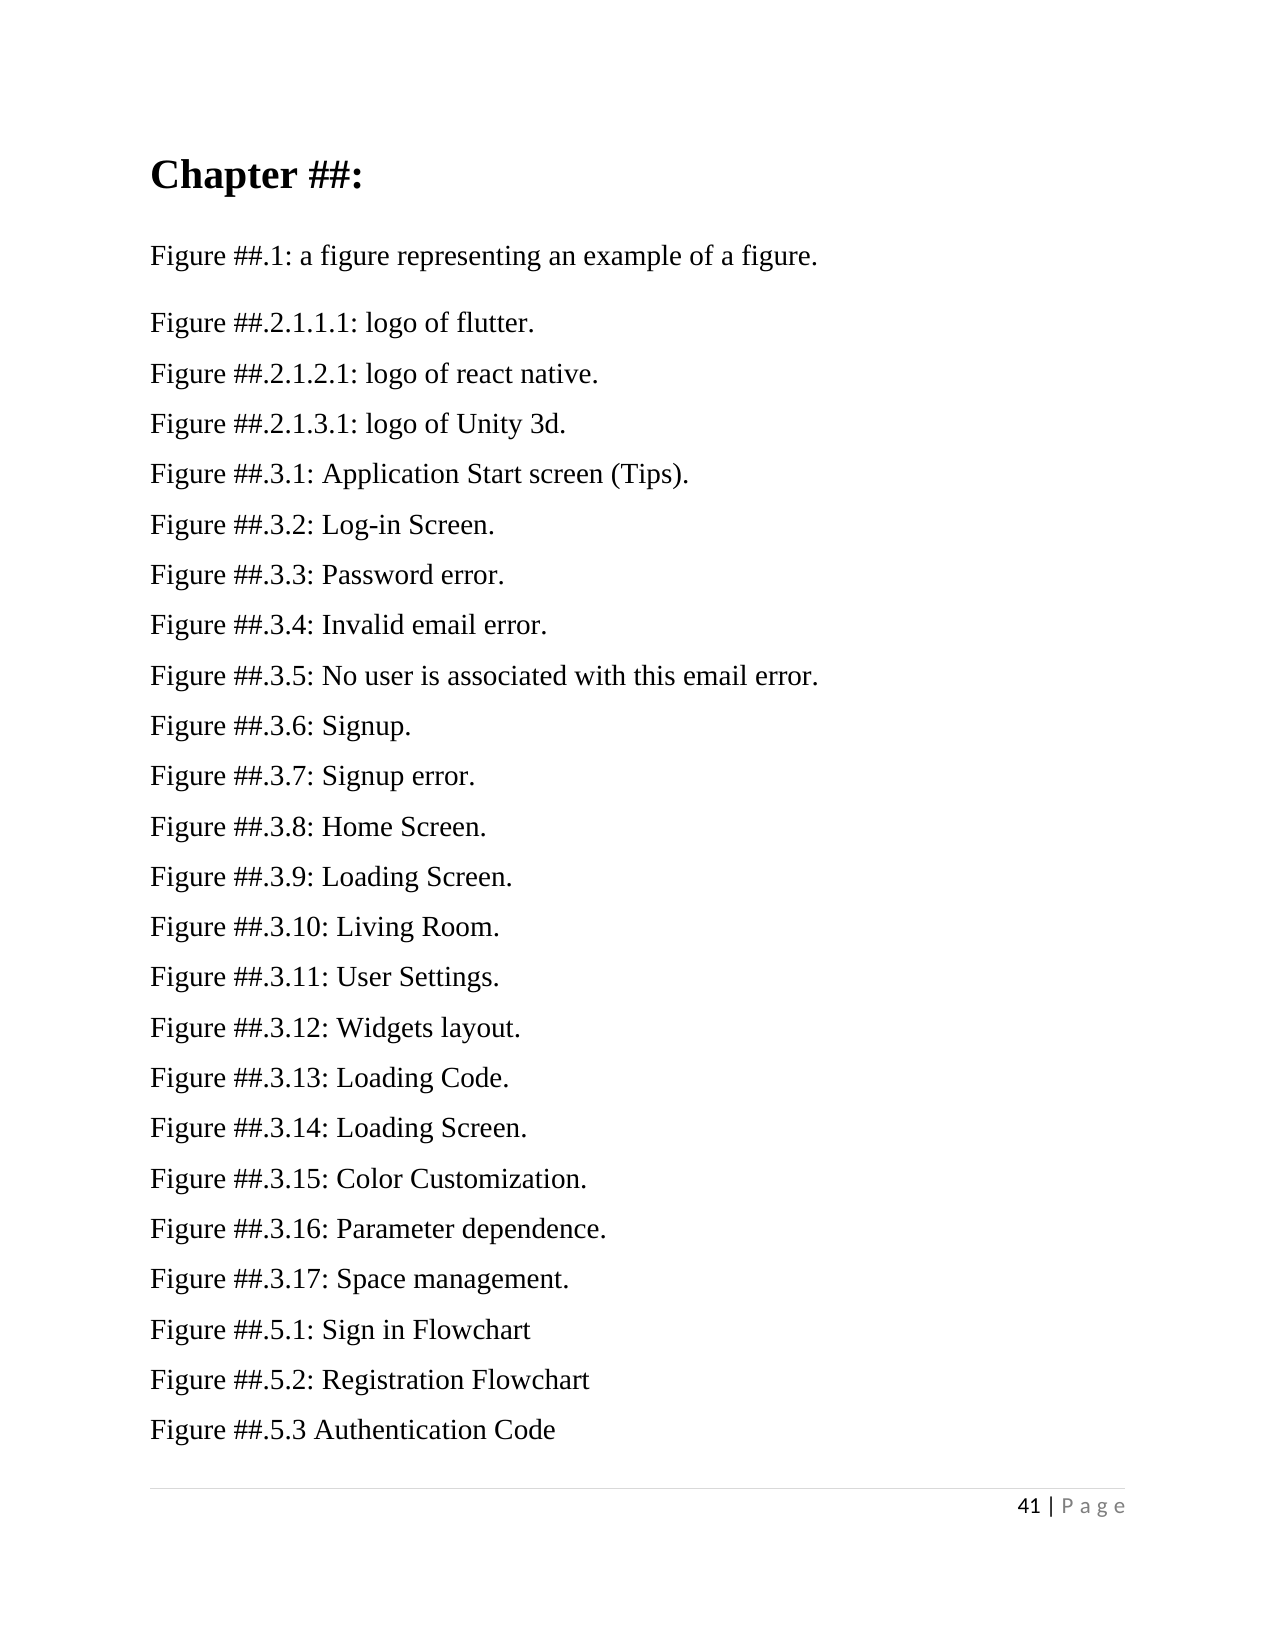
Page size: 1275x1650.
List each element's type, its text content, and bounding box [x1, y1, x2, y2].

text Figure ##.3.3: Password error. [150, 557, 1181, 591]
text Figure ##.3.10: Living Room. [150, 909, 1181, 943]
text Figure ##.5.1: Sign in Flowchart [150, 1312, 1181, 1345]
text Figure ##.3.15: Color Customization. [150, 1161, 1181, 1194]
text Figure ##.2.1.1.1: logo of flutter. [150, 306, 1181, 339]
text Figure ##.3.12: Widgets layout. [150, 1010, 1181, 1043]
text Figure ##.3.14: Loading Screen. [150, 1111, 1181, 1144]
text Figure ##.2.1.3.1: logo of Unity 3d. [150, 406, 1181, 440]
text Figure ##.3.17: Space management. [150, 1261, 1181, 1295]
text Figure ##.3.5: No user is associated with this email error. [150, 658, 1181, 691]
text Figure ##.3.9: Loading Screen. [150, 859, 1181, 892]
text Figure ##.3.1: Application Start screen (Tips). [150, 456, 1181, 490]
text Figure ##.5.2: Registration Flowchart [150, 1362, 1181, 1396]
text Figure ##.3.8: Home Screen. [150, 809, 1181, 842]
text Figure ##.3.11: User Settings. [150, 959, 1181, 993]
text Figure ##.2.1.2.1: logo of react native. [150, 356, 1181, 389]
text Figure ##.5.3 Authentication Code [150, 1412, 1181, 1446]
text Chapter ##: [150, 150, 1125, 198]
text Figure ##.3.7: Signup error. [150, 758, 1181, 792]
text Figure ##.3.4: Invalid email error. [150, 607, 1181, 641]
text Figure ##.3.2: Log-in Screen. [150, 507, 1181, 540]
text Figure ##.3.16: Parameter dependence. [150, 1211, 1181, 1245]
text Figure ##.1: a figure representing an example of a figure. [150, 238, 1125, 272]
text Figure ##.3.13: Loading Code. [150, 1060, 1181, 1094]
text Figure ##.3.6: Signup. [150, 708, 1181, 742]
